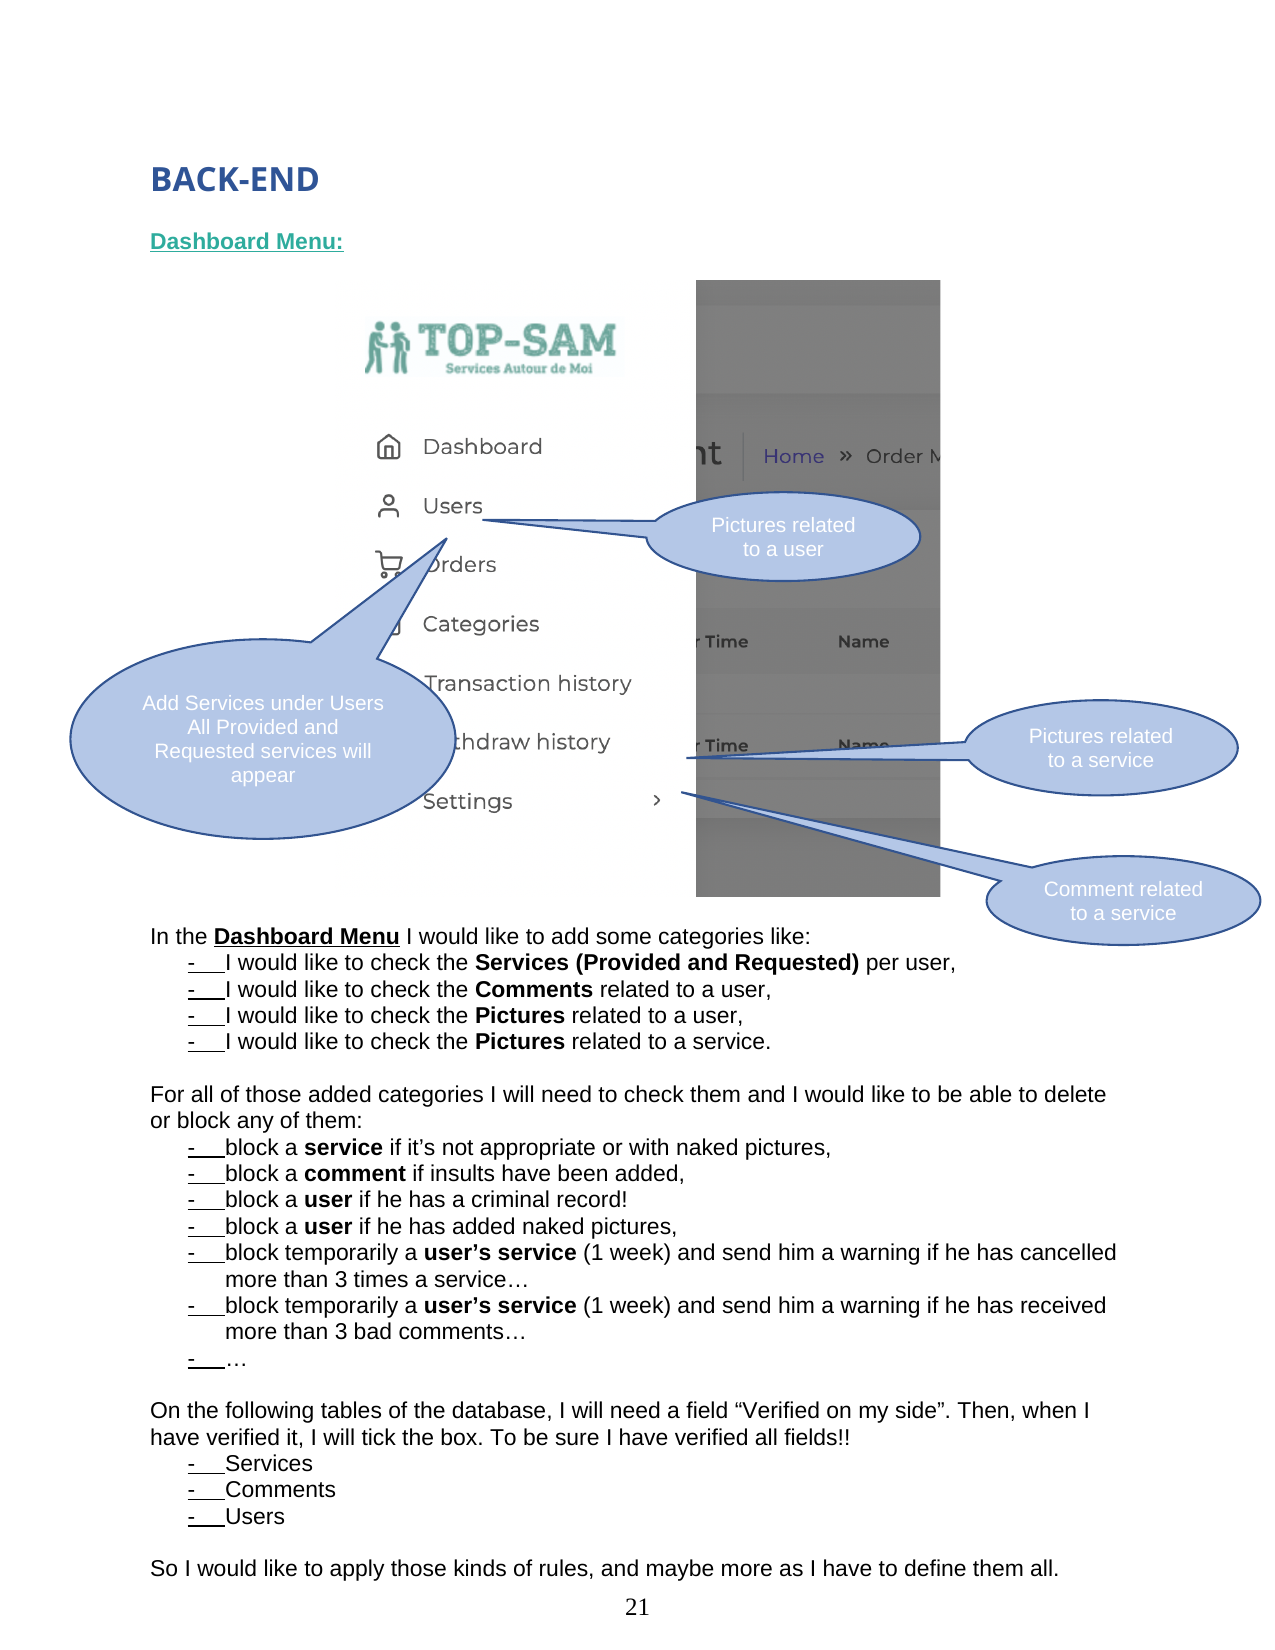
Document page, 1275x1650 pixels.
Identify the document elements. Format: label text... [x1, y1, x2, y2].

list I would like to check the Pictures related to a user, [187, 1002, 1125, 1028]
list block a user if he has a criminal record! [187, 1186, 1125, 1213]
list I would like to check the Pictures related to a service. [187, 1028, 1125, 1055]
subtitle BACK-END [150, 156, 1125, 202]
list I would like to check the Services (Provided and Requested) per user, [187, 949, 1125, 976]
list block a comment if insults have been added, [187, 1160, 1125, 1186]
text For all of those added categories I will need to check them and I would like to be able to delete or block any of them: [150, 1081, 1125, 1134]
text So I would like to apply those kinds of rules, and maybe more as I have to define them all. [150, 1555, 1125, 1582]
list I would like to check the Comments related to a user, [187, 976, 1125, 1002]
list Users [187, 1503, 1125, 1529]
text In the Dashboard Menu I would like to add some categories like: [150, 923, 1125, 949]
list block a service if it’s not appropriate or with naked pictures, [187, 1134, 1125, 1160]
list Services [187, 1450, 1125, 1476]
list block temporarily a user’s service (1 week) and send him a warning if he has received more than 3 bad comments… [187, 1292, 1125, 1344]
list block a user if he has added naked pictures, [187, 1213, 1125, 1239]
text On the following tables of the database, I will need a field “Verified on my side”. Then, when I have verified it, I will tick the box. To be sure I have verified all fields!! [150, 1397, 1125, 1450]
list block temporarily a user’s service (1 week) and send him a warning if he has cancelled more than 3 times a service… [187, 1239, 1125, 1292]
list Comments [187, 1476, 1125, 1503]
list … [187, 1344, 1125, 1371]
title Dashboard Menu: [150, 228, 1125, 254]
picture [334, 280, 941, 897]
